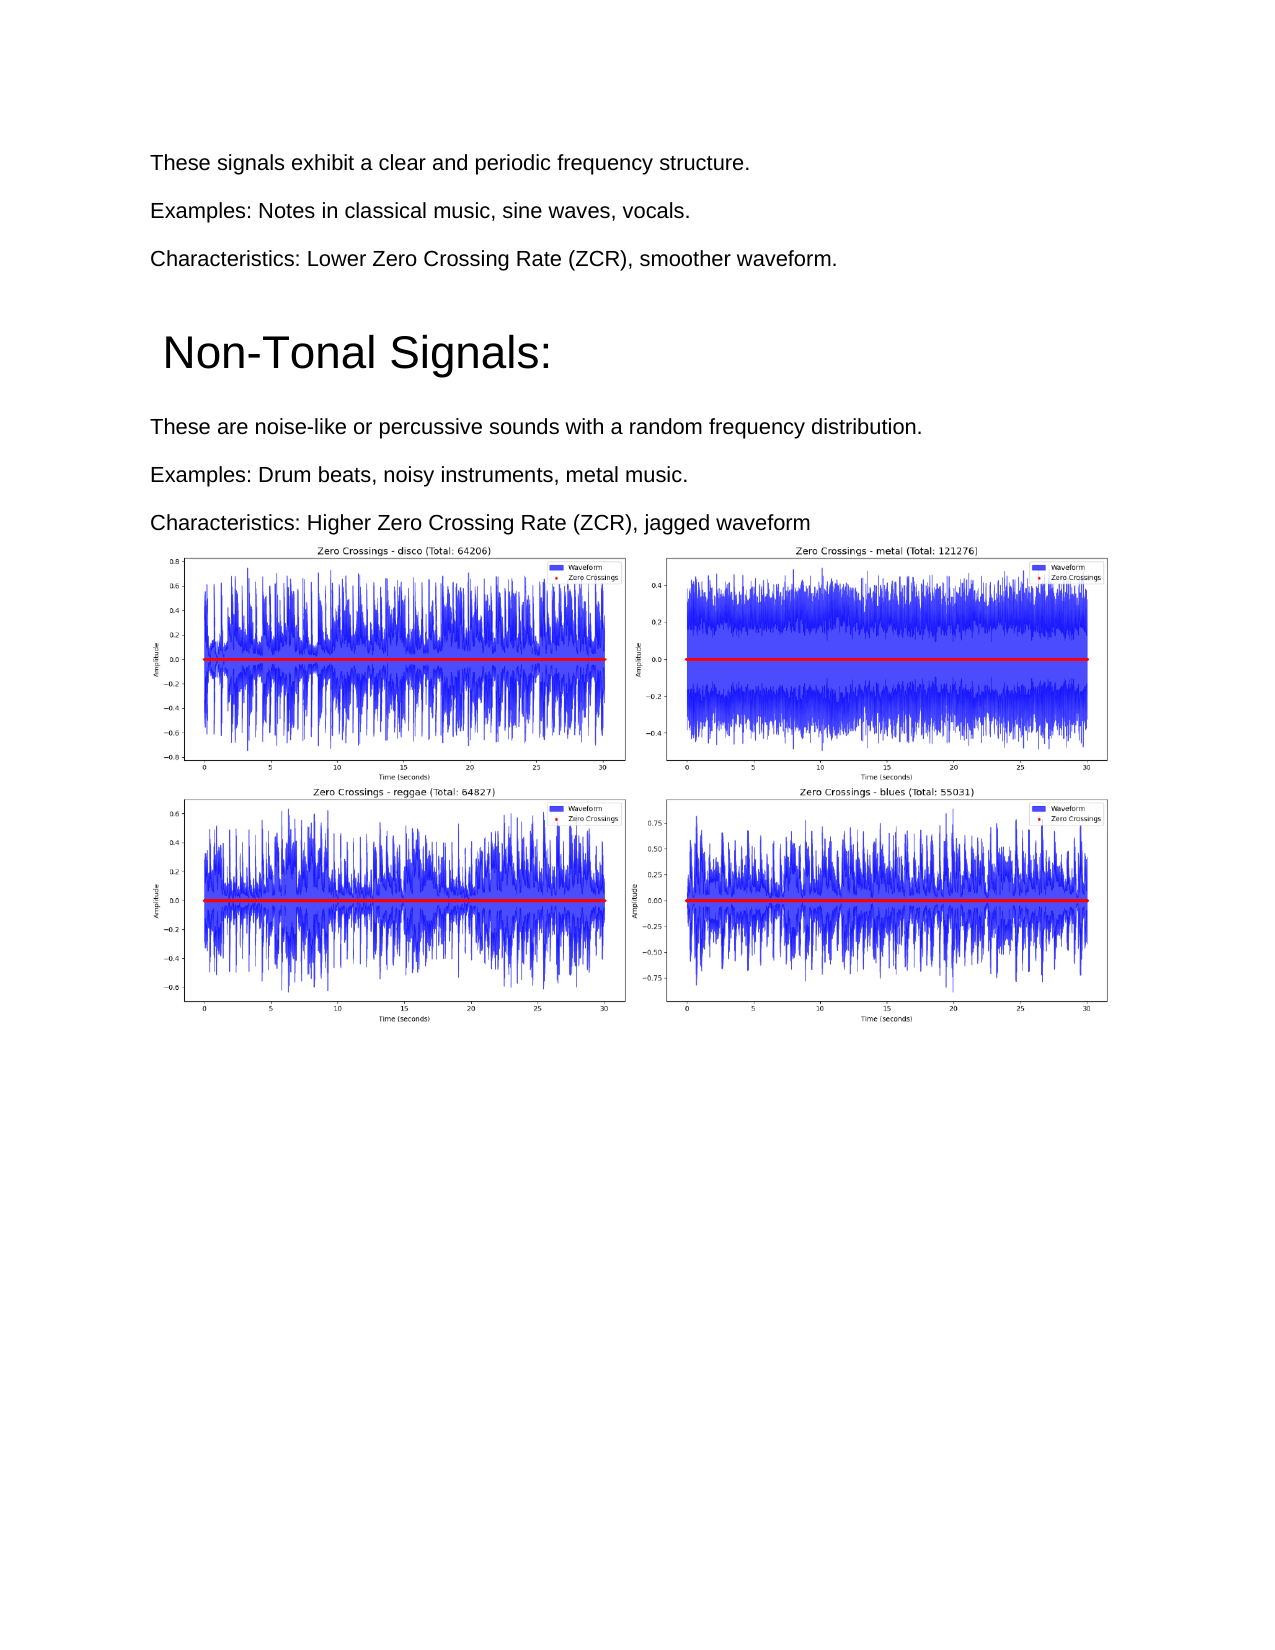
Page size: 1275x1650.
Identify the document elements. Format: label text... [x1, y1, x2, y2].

picture [150, 545, 1125, 1029]
text These signals exhibit a clear and periodic frequency structure. [150, 150, 1125, 175]
text These are noise-like or percussive sounds with a random frequency distribution. [150, 414, 1125, 439]
text Characteristics: Lower Zero Crossing Rate (ZCR), smoother waveform. [150, 246, 1125, 271]
text Examples: Drum beats, noisy instruments, metal music. [150, 462, 1125, 487]
text Characteristics: Higher Zero Crossing Rate (ZCR), jagged waveform [150, 510, 1125, 535]
text Examples: Notes in classical music, sine waves, vocals. [150, 198, 1125, 223]
subtitle Non-Tonal Signals: [162, 326, 1125, 378]
